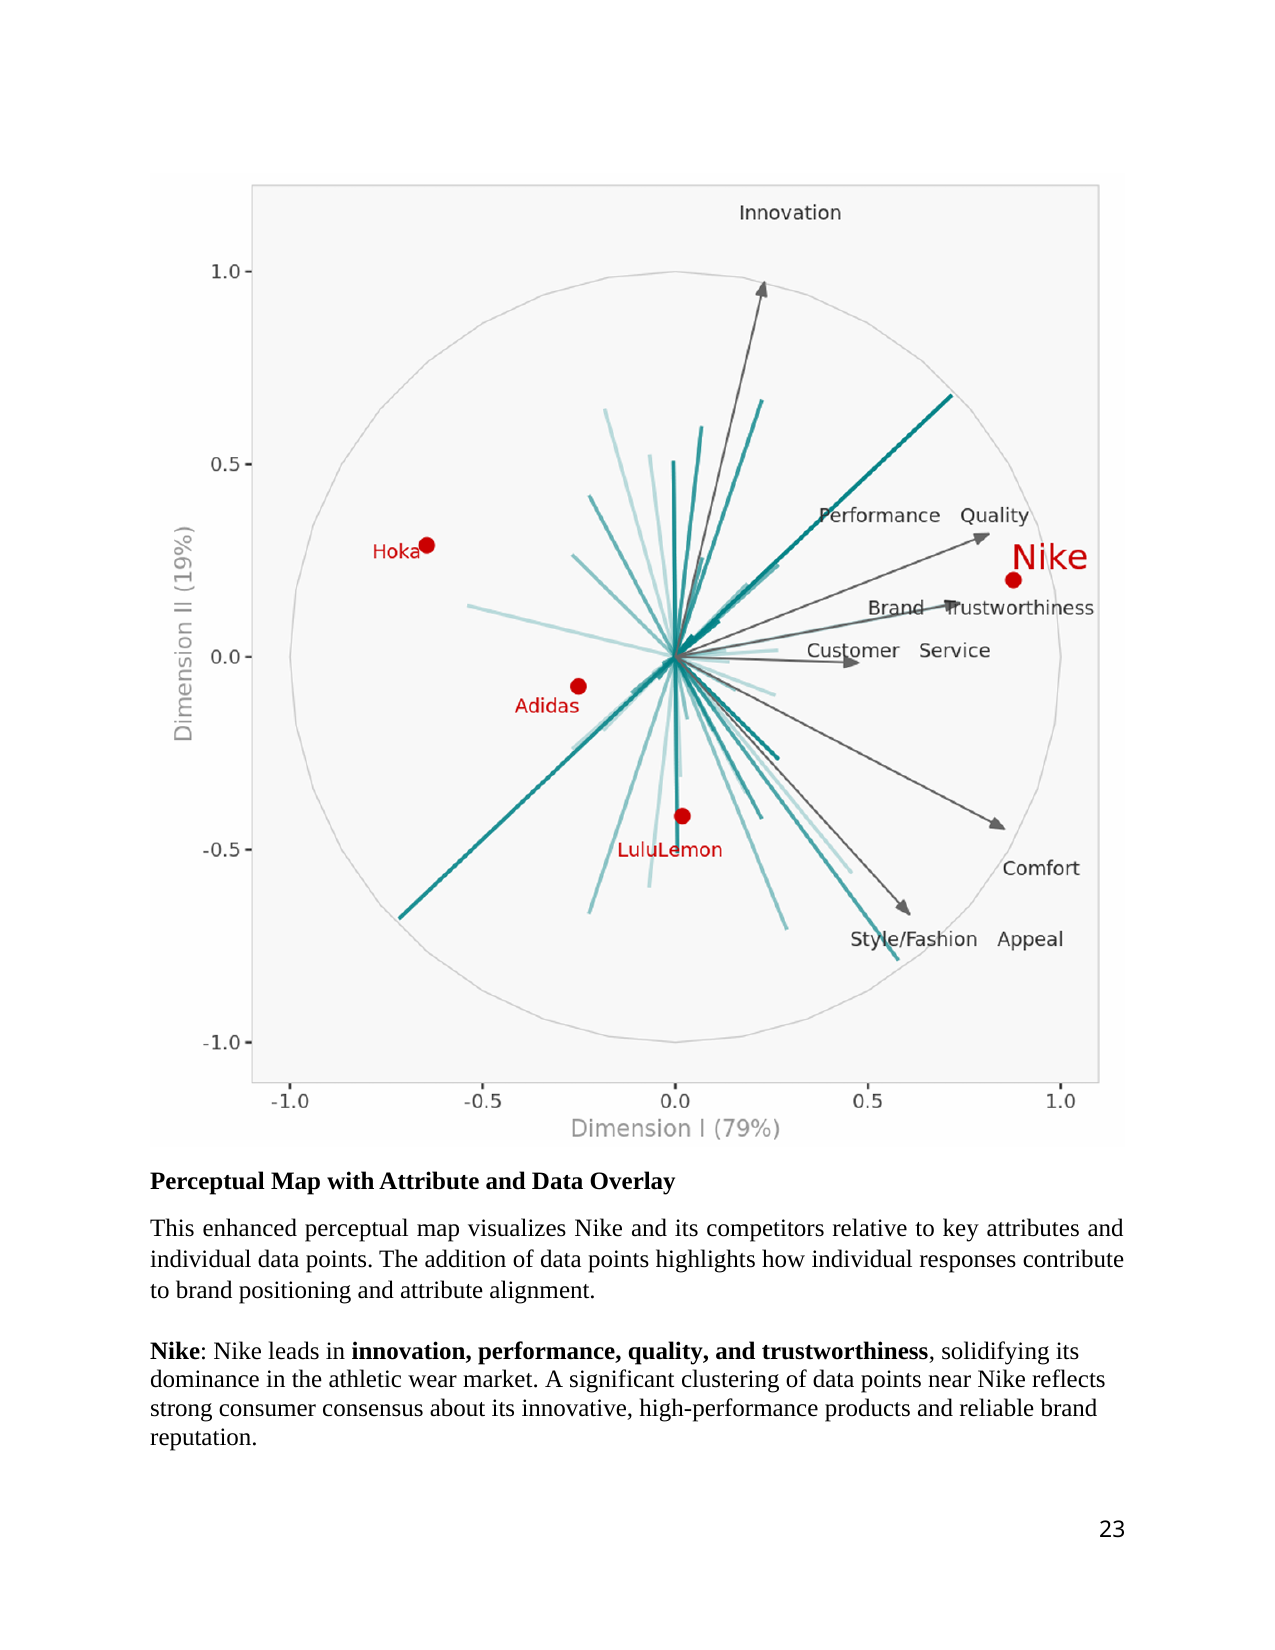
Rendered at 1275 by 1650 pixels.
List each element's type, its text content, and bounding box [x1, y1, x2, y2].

text Nike: Nike leads in innovation, performance, quality, and trustworthiness, solidifying its dominance in the athletic wear market. A significant clustering of data points near Nike reflects strong consumer consensus about its innovative, high-performance products and reliable brand reputation. [150, 1336, 1125, 1451]
picture [150, 150, 1125, 1147]
text This enhanced perceptual map visualizes Nike and its competitors relative to key attributes and individual data points. The addition of data points highlights how individual responses contribute to brand positioning and attribute alignment. [150, 1213, 1125, 1304]
text Perceptual Map with Attribute and Data Overlay [150, 1166, 1125, 1194]
